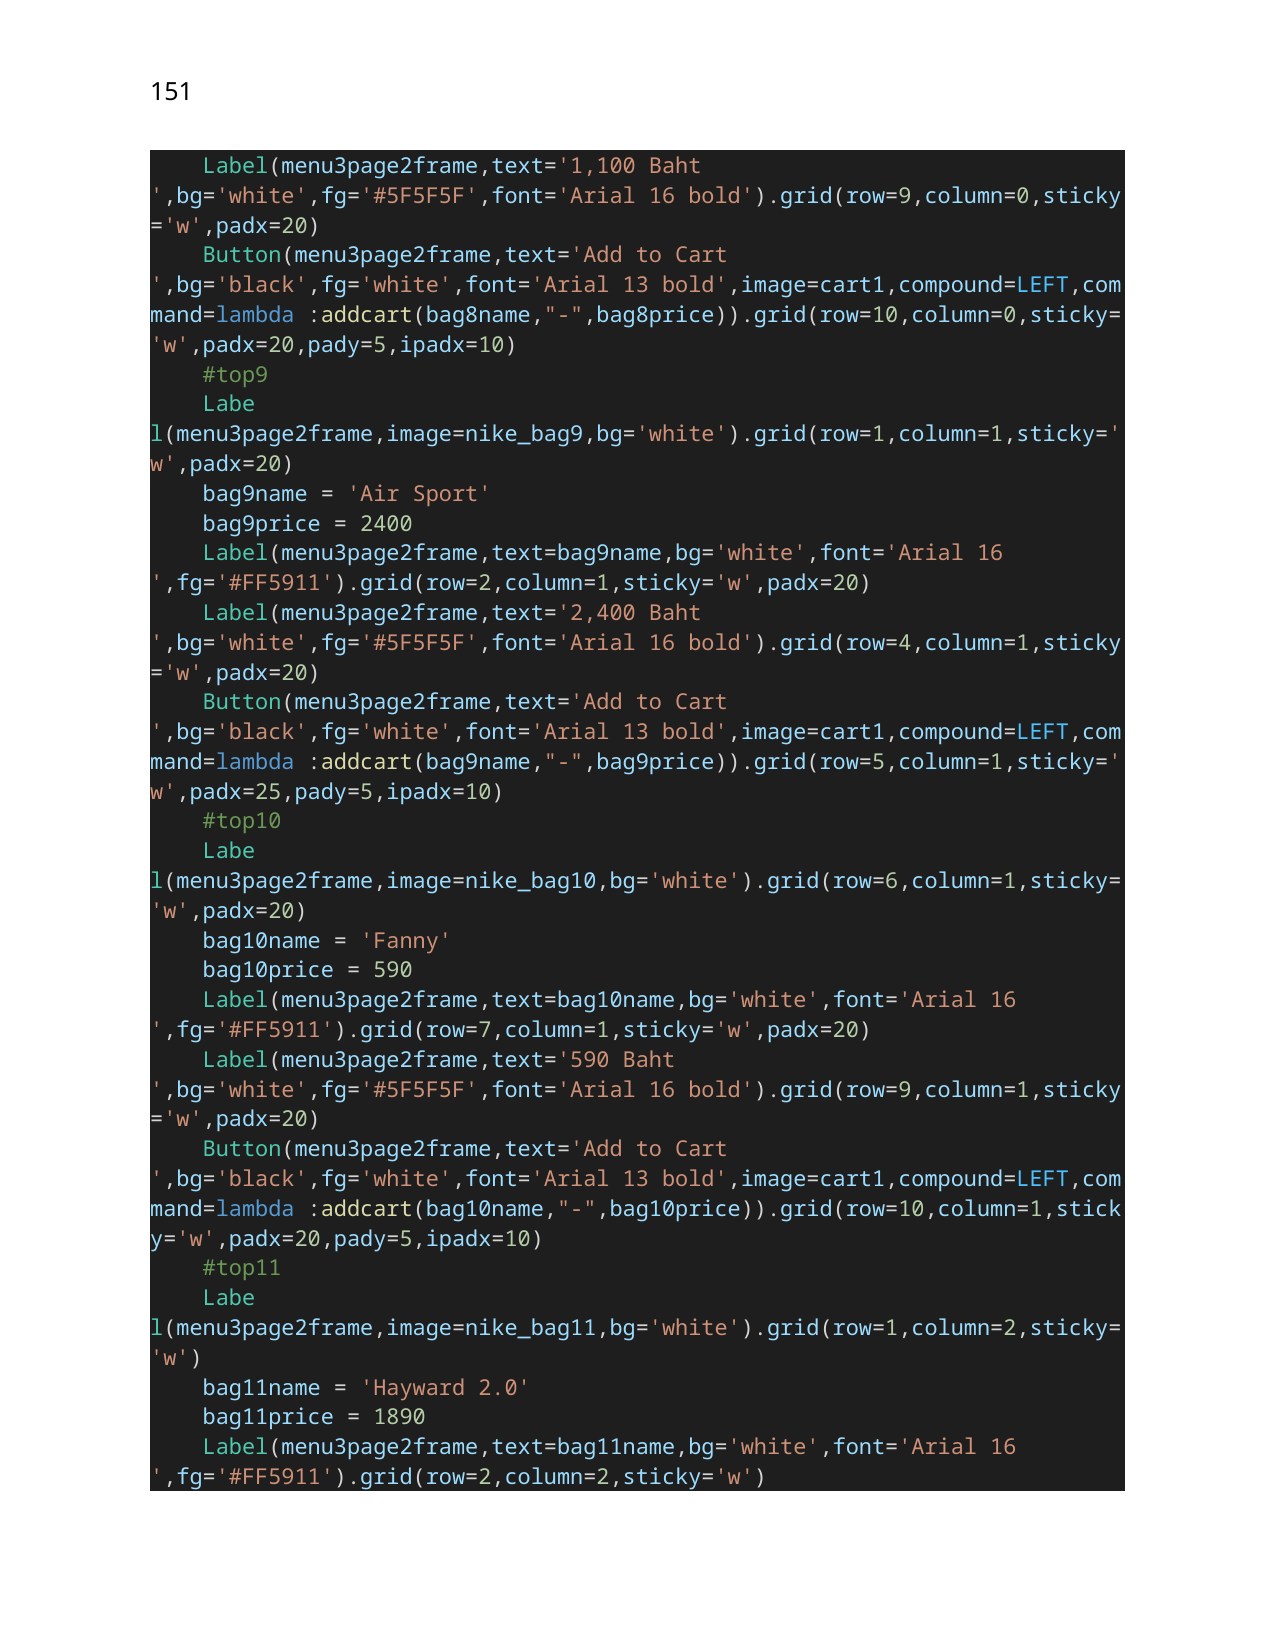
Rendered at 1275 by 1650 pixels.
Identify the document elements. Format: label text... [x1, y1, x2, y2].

text Label(menu3page2frame,text=bag9name,bg='white',font='Arial 16',fg='#FF5911').grid(row=2,column=1,sticky='w',padx=20) [150, 537, 1125, 597]
text bag11name = 'Hayward 2.0' [150, 1371, 1125, 1401]
text Label(menu3page2frame,text=bag11name,bg='white',font='Arial 16',fg='#FF5911').grid(row=2,column=2,sticky='w') [150, 1431, 1125, 1491]
text Label(menu3page2frame,image=nike_bag9,bg='white').grid(row=1,column=1,sticky='w',padx=20) [150, 388, 1125, 478]
text bag11price = 1890 [150, 1401, 1125, 1431]
text bag9price = 2400 [150, 507, 1125, 537]
text bag10name = 'Fanny' [150, 924, 1125, 954]
text Label(menu3page2frame,text='2,400 Baht',bg='white',fg='#5F5F5F',font='Arial 16 bold').grid(row=4,column=1,sticky='w',padx=20) [150, 597, 1125, 686]
text Label(menu3page2frame,image=nike_bag10,bg='white').grid(row=6,column=1,sticky='w',padx=20) [150, 835, 1125, 924]
text bag10price = 590 [150, 954, 1125, 984]
text #top9 [150, 358, 1125, 388]
text Label(menu3page2frame,text=bag10name,bg='white',font='Arial 16',fg='#FF5911').grid(row=7,column=1,sticky='w',padx=20) [150, 984, 1125, 1044]
text Label(menu3page2frame,image=nike_bag11,bg='white').grid(row=1,column=2,sticky='w') [150, 1282, 1125, 1371]
text bag9name = 'Air Sport' [150, 478, 1125, 507]
text #top10 [150, 805, 1125, 835]
text Button(menu3page2frame,text='Add to Cart',bg='black',fg='white',font='Arial 13 bold',image=cart1,compound=LEFT,command=lambda :addcart(bag8name,"-",bag8price)).grid(row=10,column=0,sticky='w',padx=20,pady=5,ipadx=10) [150, 239, 1125, 358]
text Label(menu3page2frame,text='590 Baht',bg='white',fg='#5F5F5F',font='Arial 16 bold').grid(row=9,column=1,sticky='w',padx=20) [150, 1044, 1125, 1133]
text Label(menu3page2frame,text='1,100 Baht',bg='white',fg='#5F5F5F',font='Arial 16 bold').grid(row=9,column=0,sticky='w',padx=20) [150, 150, 1125, 239]
text #top11 [150, 1252, 1125, 1282]
text Button(menu3page2frame,text='Add to Cart',bg='black',fg='white',font='Arial 13 bold',image=cart1,compound=LEFT,command=lambda :addcart(bag10name,"-",bag10price)).grid(row=10,column=1,sticky='w',padx=20,pady=5,ipadx=10) [150, 1133, 1125, 1252]
text Button(menu3page2frame,text='Add to Cart',bg='black',fg='white',font='Arial 13 bold',image=cart1,compound=LEFT,command=lambda :addcart(bag9name,"-",bag9price)).grid(row=5,column=1,sticky='w',padx=25,pady=5,ipadx=10) [150, 686, 1125, 805]
